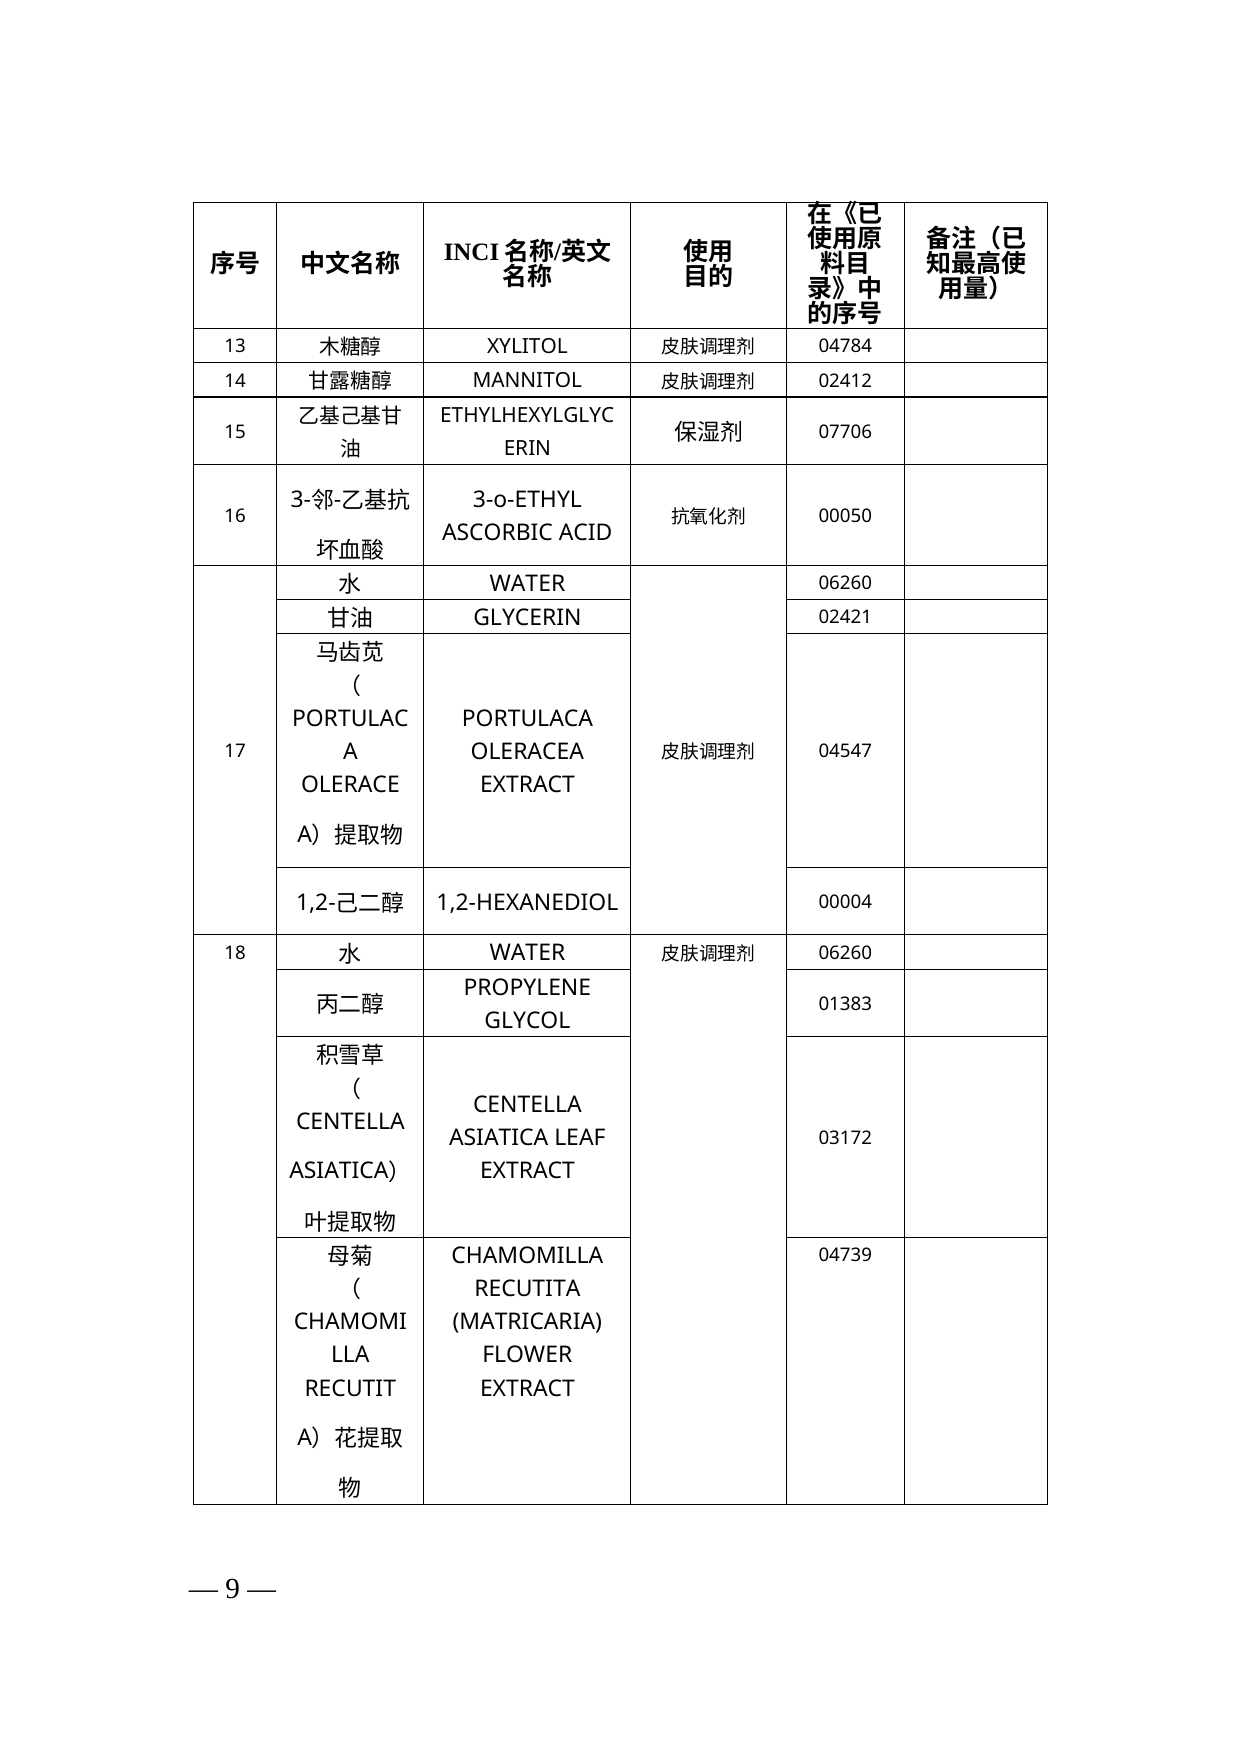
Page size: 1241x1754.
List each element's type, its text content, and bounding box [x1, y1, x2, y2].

table_header 使用 目的 [631, 203, 786, 328]
table_header INCI名称/英文名称 [424, 203, 630, 328]
table_cell [905, 465, 1047, 565]
table_cell PROPYLENE GLYCOL [424, 970, 630, 1036]
table_cell 17 [194, 566, 276, 934]
table_cell CHAMOMILLA RECUTITA (MATRICARIA) FLOWER EXTRACT [424, 1238, 630, 1503]
table_cell 06260 [787, 935, 904, 969]
table_cell 皮肤调理剂 [631, 329, 786, 362]
table_cell PORTULACA OLERACEA EXTRACT [424, 634, 630, 867]
table_cell 抗氧化剂 [631, 465, 786, 565]
table_cell 04547 [787, 634, 904, 867]
table_cell MANNITOL [424, 363, 630, 396]
table_cell 丙二醇 [277, 970, 423, 1036]
table_cell 13 [194, 329, 276, 362]
table_cell 06260 [787, 566, 904, 599]
table_cell GLYCERIN [424, 600, 630, 633]
table_cell 18 [194, 935, 276, 1503]
table_cell 03172 [787, 1037, 904, 1237]
table_cell 保湿剂 [631, 398, 786, 464]
table_cell 14 [194, 363, 276, 396]
table_cell 母菊（CHAMOMILLA RECUTITA）花提取物 [277, 1238, 423, 1503]
table_cell 00004 [787, 868, 904, 934]
table_cell 1,2-己二醇 [277, 868, 423, 934]
table_cell 积雪草（CENTELLA ASIATICA）叶提取物 [277, 1037, 423, 1237]
table_header 备注（已知最高使用量） [905, 203, 1047, 328]
table_cell CENTELLA ASIATICA LEAF EXTRACT [424, 1037, 630, 1237]
table_cell 02421 [787, 600, 904, 633]
table_cell 甘油 [277, 600, 423, 633]
table_cell [905, 363, 1047, 396]
table_cell 乙基己基甘油 [277, 398, 423, 464]
table_cell [905, 1037, 1047, 1237]
table_cell [905, 970, 1047, 1036]
table_cell 皮肤调理剂 [631, 935, 786, 1503]
table_cell 04784 [787, 329, 904, 362]
table_cell 皮肤调理剂 [631, 363, 786, 396]
table_cell [905, 398, 1047, 464]
table_cell WATER [424, 935, 630, 969]
table_cell 马齿苋（PORTULACA OLERACEA）提取物 [277, 634, 423, 867]
table_cell 水 [277, 935, 423, 969]
table_cell 水 [277, 566, 423, 599]
table_cell 3-o-ETHYL ASCORBIC ACID [424, 465, 630, 565]
table_cell 01383 [787, 970, 904, 1036]
table_cell [905, 868, 1047, 934]
table_cell 16 [194, 465, 276, 565]
table_header 中文名称 [277, 203, 423, 328]
table_cell 1,2-HEXANEDIOL [424, 868, 630, 934]
table_cell 07706 [787, 398, 904, 464]
table_cell 木糖醇 [277, 329, 423, 362]
table_cell [905, 935, 1047, 969]
table_cell [905, 329, 1047, 362]
table_cell XYLITOL [424, 329, 630, 362]
table_header 在《已使用原料目录》中的序号 [787, 203, 904, 328]
table_cell 04739 [787, 1238, 904, 1503]
table_cell [905, 634, 1047, 867]
table_cell 皮肤调理剂 [631, 566, 786, 934]
table_cell 00050 [787, 465, 904, 565]
table_cell [905, 1238, 1047, 1503]
table_cell [905, 566, 1047, 599]
table_cell 02412 [787, 363, 904, 396]
table_cell 15 [194, 398, 276, 464]
table_header 序号 [194, 203, 276, 328]
table_cell [905, 600, 1047, 633]
table_cell 甘露糖醇 [277, 363, 423, 396]
table_cell WATER [424, 566, 630, 599]
table_cell 3-邻-乙基抗坏血酸 [277, 465, 423, 565]
table_cell ETHYLHEXYLGLYCERIN [424, 398, 630, 464]
